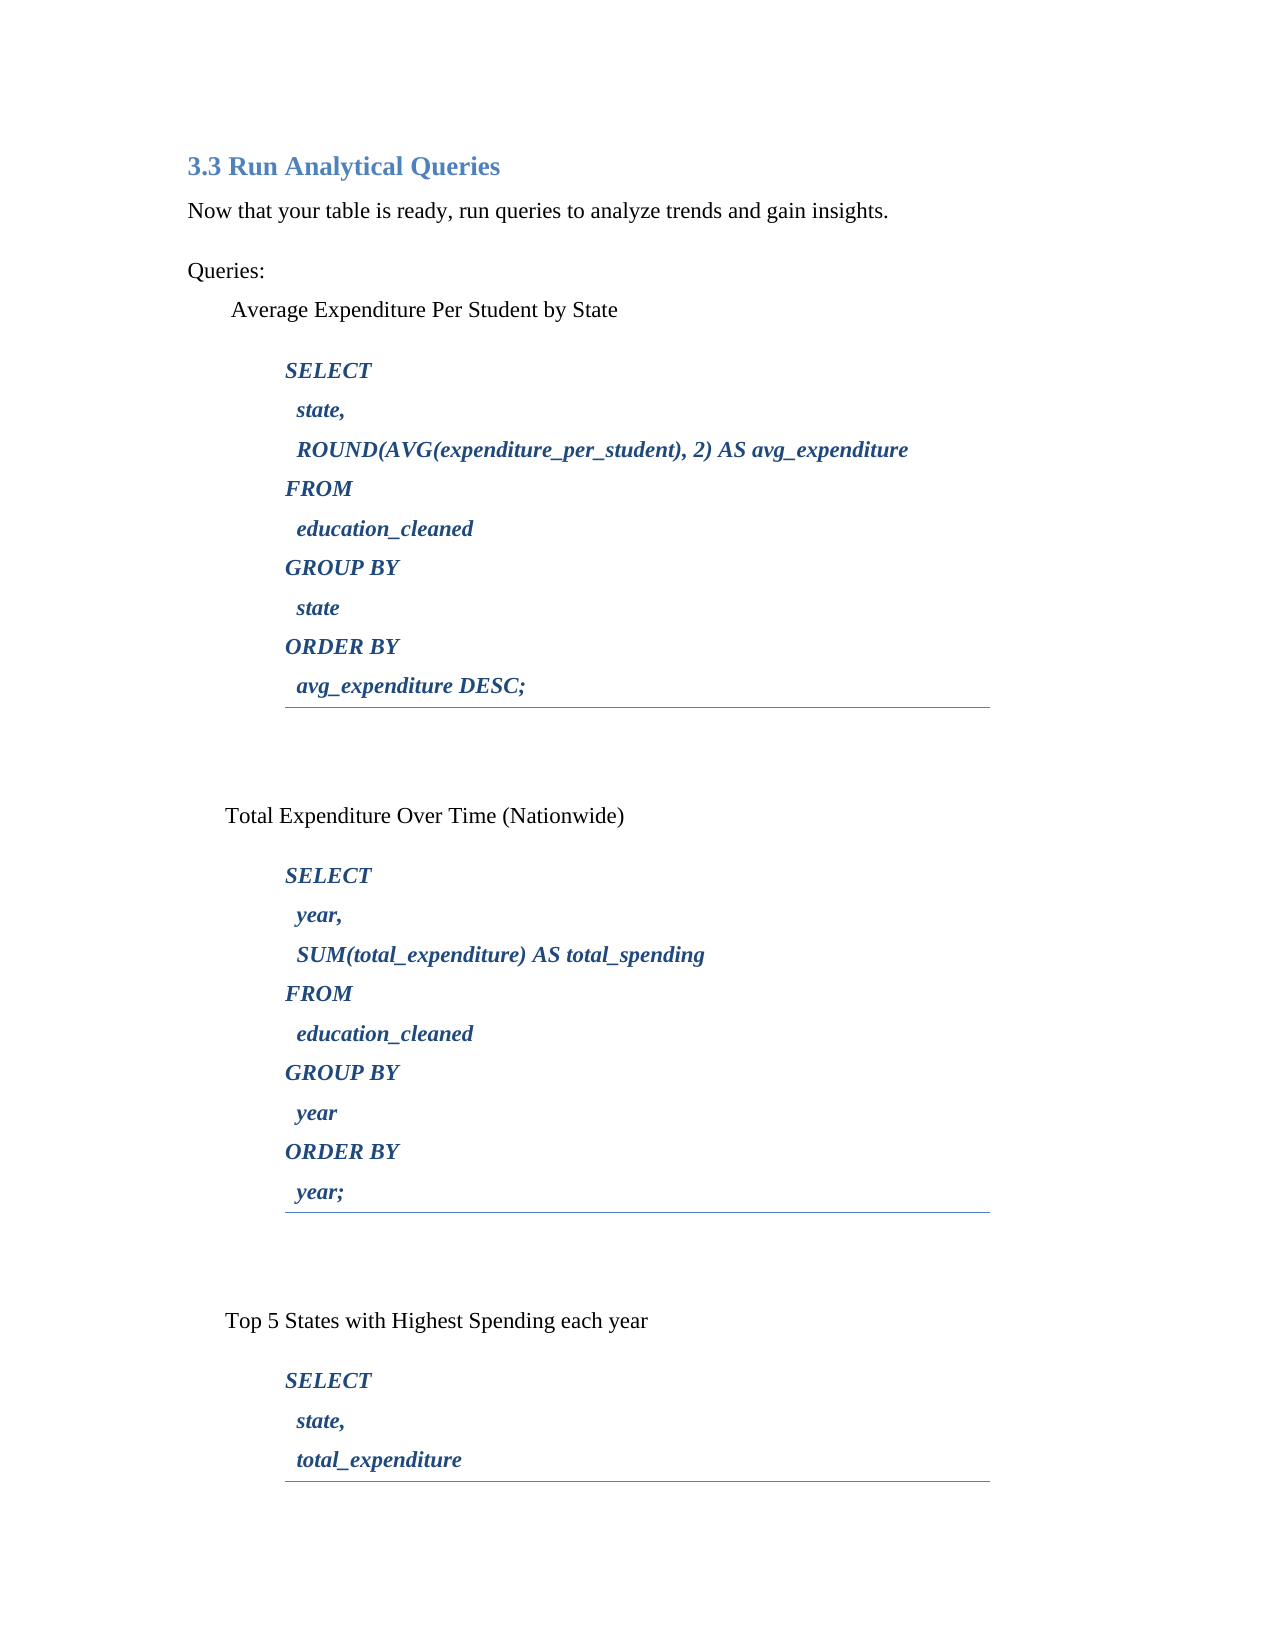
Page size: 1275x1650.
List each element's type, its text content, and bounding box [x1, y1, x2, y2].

text SELECT year, SUM(total_expenditure) AS total_spending FROM education_cleaned GROUP BY year ORDER BY year; [285, 862, 990, 1212]
text Now that your table is ready, run queries to analyze trends and gain insights. [187, 197, 1087, 223]
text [285, 1367, 990, 1481]
list Top 5 States with Highest Spending each year [225, 1307, 1087, 1333]
list Total Expenditure Over Time (Nationwide) [225, 802, 1087, 828]
text SELECT state, ROUND(AVG(expenditure_per_student), 2) AS avg_expenditure FROM education_cleaned GROUP BY state ORDER BY avg_expenditure DESC; [285, 357, 990, 707]
list Queries: [187, 257, 1087, 283]
list Average Expenditure Per Student by State [225, 296, 1087, 323]
subtitle 3.3 Run Analytical Queries [187, 150, 1087, 181]
